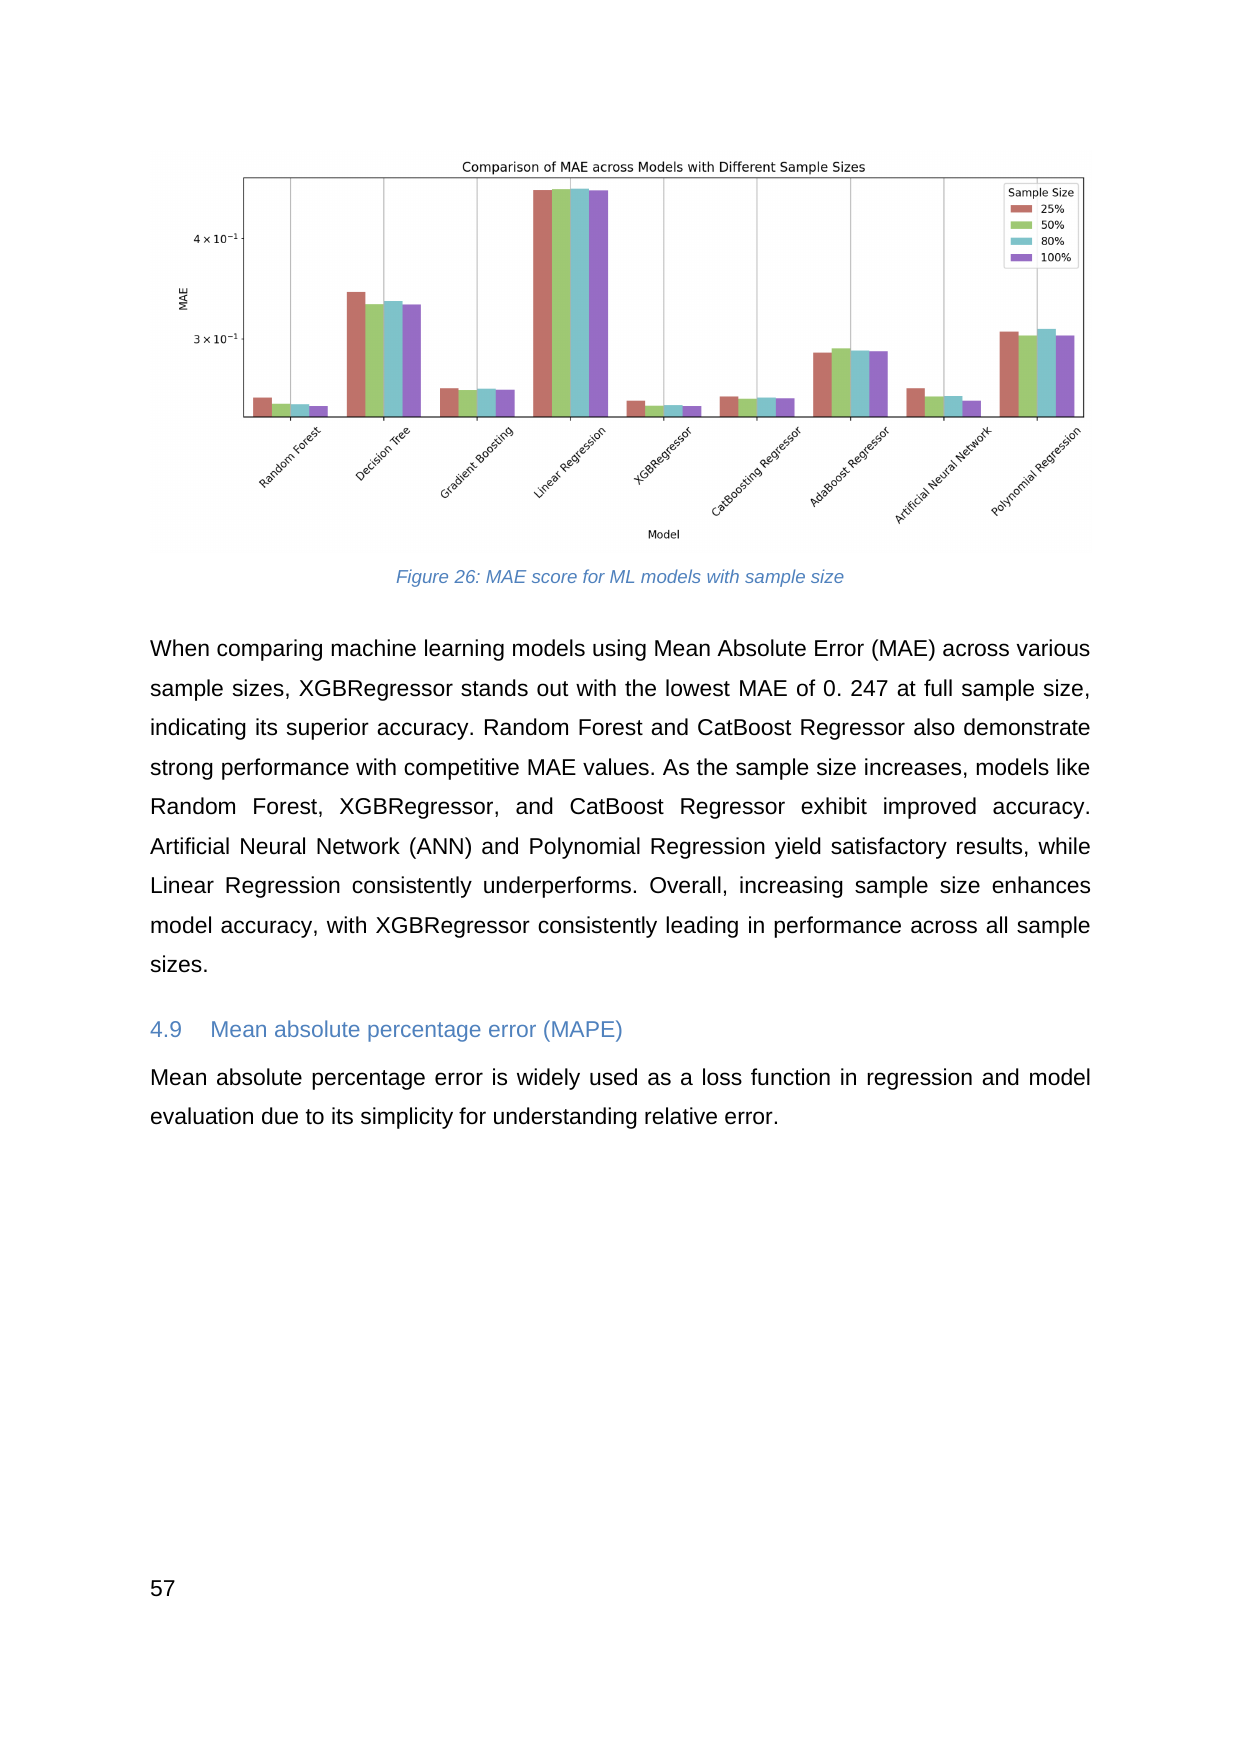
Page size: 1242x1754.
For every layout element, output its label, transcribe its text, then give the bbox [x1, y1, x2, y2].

subtitle Mean absolute percentage error (MAPE) [150, 1016, 1092, 1042]
text Figure 26: MAE score for ML models with sample size [150, 566, 1092, 587]
text When comparing machine learning models using Mean Absolute Error (MAE) across various sample sizes, XGBRegressor stands out with the lowest MAE of 0. 247 at full sample size, indicating its superior accuracy. Random Forest and CatBoost Regressor also demonstrate strong performance with competitive MAE values. As the sample size increases, models like Random Forest, XGBRegressor, and CatBoost Regressor exhibit improved accuracy. Artificial Neural Network (ANN) and Polynomial Regression yield satisfactory results, while Linear Regression consistently underperforms. Overall, increasing sample size enhances model accuracy, with XGBRegressor consistently leading in performance across all sample sizes. [150, 635, 1092, 977]
picture [150, 150, 1092, 553]
text Mean absolute percentage error is widely used as a loss function in regression and model evaluation due to its simplicity for understanding relative error. [150, 1063, 1092, 1129]
